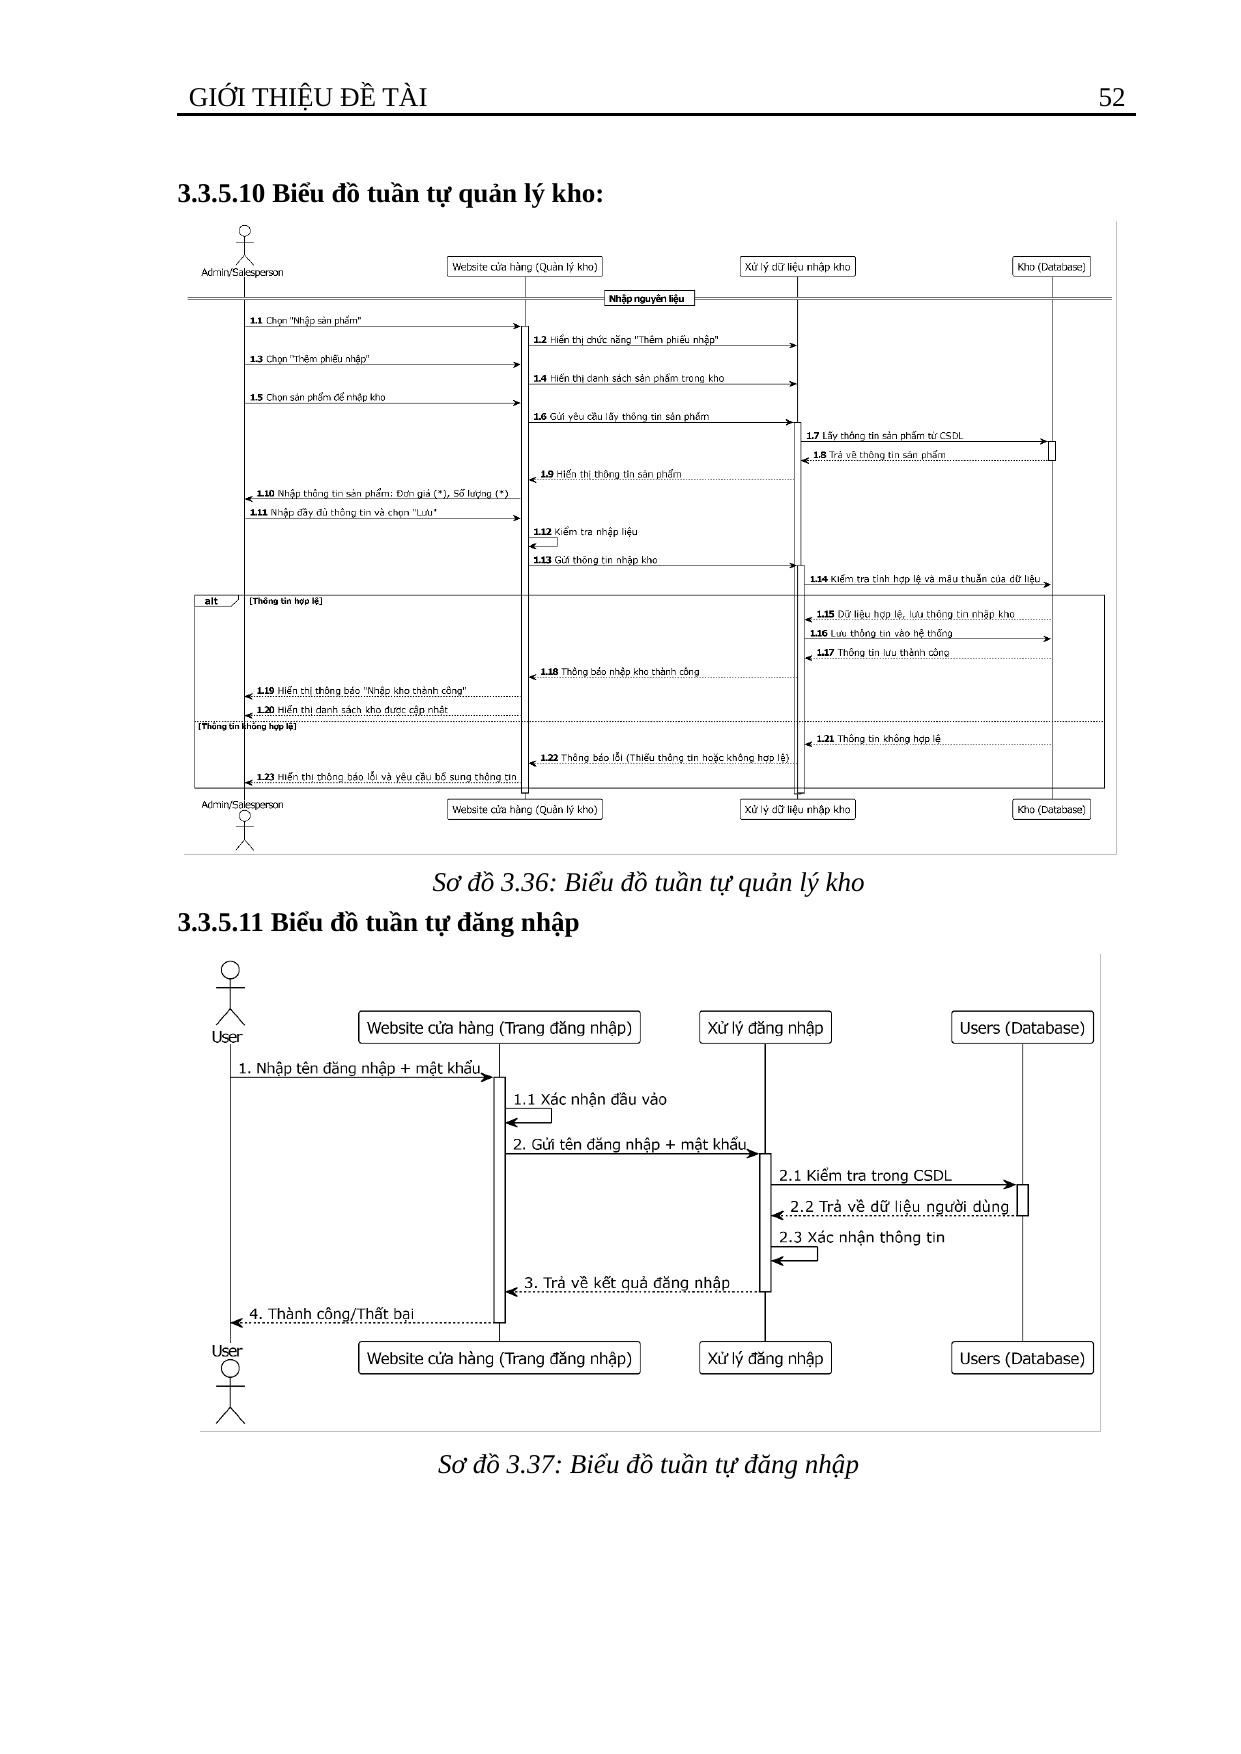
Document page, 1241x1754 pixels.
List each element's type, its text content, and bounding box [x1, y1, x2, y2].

subtitle Biểu đồ tuần tự quản lý kho: [177, 177, 1122, 208]
picture [177, 214, 1123, 861]
subtitle Biểu đồ tuần tự đăng nhập [177, 906, 1122, 937]
picture [189, 943, 1111, 1442]
